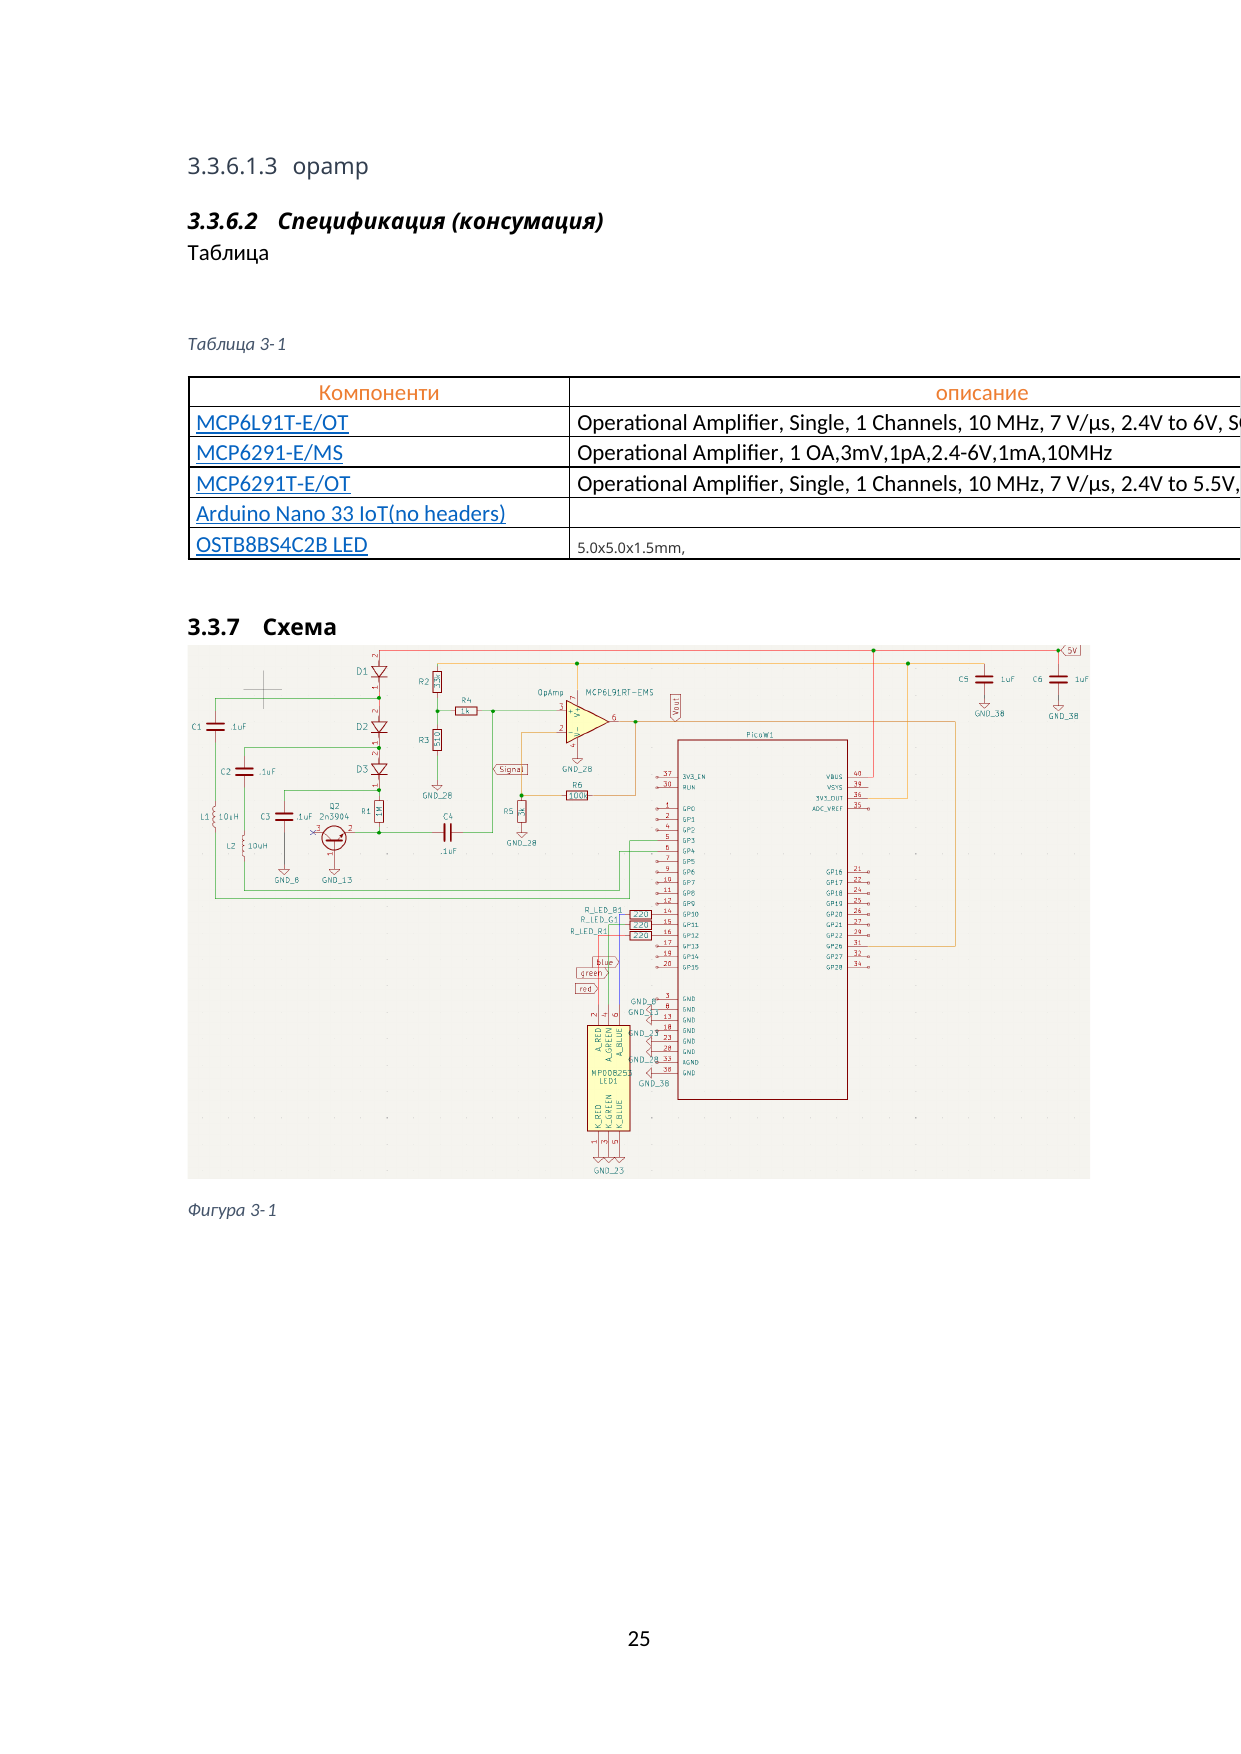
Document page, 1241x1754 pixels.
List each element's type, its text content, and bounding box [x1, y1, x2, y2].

table_cell MCP6L91T-E/OT [190, 407, 569, 436]
table_cell Operational Amplifier, Single, 1 Channels, 10 MHz, 7 V/µs, 2.4V to 6V, SOT-23, 5 Pins [570, 407, 1240, 436]
table_cell MCP6291-E/MS [190, 437, 569, 466]
text Таблица [187, 238, 1090, 266]
table_cell [570, 498, 1240, 527]
text Таблица 3-1 [187, 332, 1090, 355]
table_header описание [570, 378, 1240, 406]
table_cell Operational Amplifier, Single, 1 Channels, 10 MHz, 7 V/µs, 2.4V to 5.5V, SOT-23, 5 Pins [570, 468, 1240, 497]
table_cell Arduino Nano 33 IoT(no headers) [190, 498, 569, 527]
table_cell 5.0x5.0x1.5mm, [570, 528, 1240, 558]
subtitle Схема [187, 611, 1090, 642]
table_cell OSTB8BS4C2B LED [190, 528, 569, 558]
table_cell MCP6291T-E/OT [190, 468, 569, 497]
subtitle Спецификация (консумация) [187, 204, 1090, 236]
text Фигура 3-1 [187, 1198, 1090, 1221]
table_header Компоненти [190, 378, 569, 406]
picture [187, 645, 1091, 1179]
table_cell Operational Amplifier, 1 OA,3mV,1pA,2.4-6V,1mA,10MHz [570, 437, 1240, 466]
subtitle opamp [187, 150, 1090, 181]
